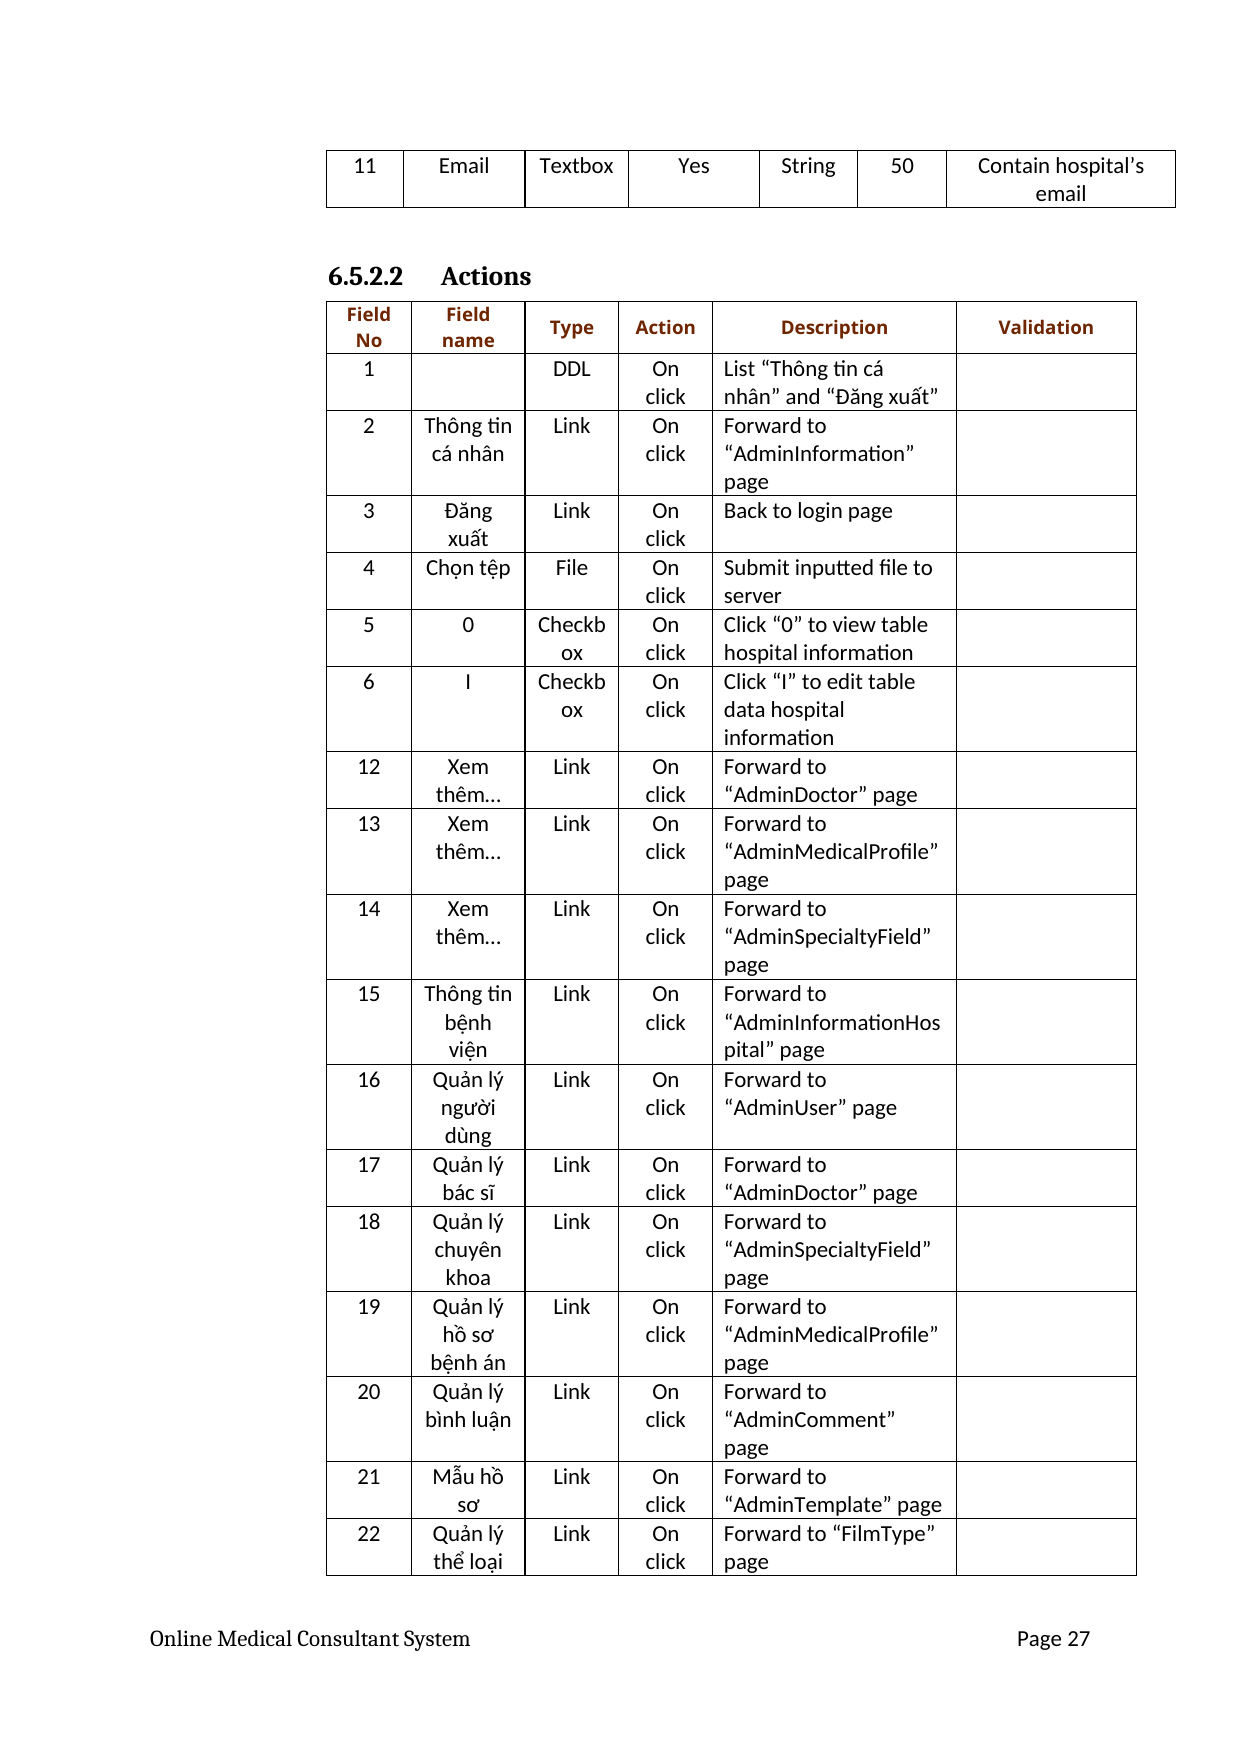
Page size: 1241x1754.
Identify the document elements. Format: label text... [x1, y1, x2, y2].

table_cell [957, 496, 1136, 552]
table_cell On click [619, 980, 712, 1064]
table_cell Xem thêm… [412, 895, 524, 978]
table_cell 50 [858, 151, 946, 207]
table_cell Thông tin bệnh viện [412, 980, 524, 1064]
table_cell Quản lý chuyên khoa [412, 1207, 524, 1291]
table_header Field name [412, 302, 524, 353]
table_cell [713, 1519, 956, 1575]
table_cell Forward to “AdminInformation” page [713, 411, 956, 495]
table_cell 1 [327, 354, 411, 410]
table_cell On click [619, 610, 712, 666]
table_cell 18 [327, 1207, 411, 1291]
table_cell On click [619, 1207, 712, 1291]
table_cell Forward to “AdminDoctor” page [713, 1150, 956, 1206]
table_cell On click [619, 1292, 712, 1376]
table_header Action [619, 302, 712, 353]
table_header Field No [327, 302, 411, 353]
table_cell [957, 809, 1136, 893]
table_cell Email [404, 151, 524, 207]
table_cell Quản lý bác sĩ [412, 1150, 524, 1206]
table_cell On click [619, 496, 712, 552]
table_cell [957, 895, 1136, 978]
table_cell Link [526, 895, 618, 978]
table_cell On click [619, 553, 712, 609]
table_cell 3 [327, 496, 411, 552]
table_cell On click [619, 752, 712, 808]
table_cell String [760, 151, 857, 207]
table_cell Forward to “AdminTemplate” page [713, 1462, 956, 1518]
table_cell [957, 1065, 1136, 1149]
table_header Description [713, 302, 956, 353]
table_cell Link [526, 1150, 618, 1206]
table_cell 0 [412, 610, 524, 666]
table_cell Link [526, 411, 618, 495]
table_cell Back to login page [713, 496, 956, 552]
table_cell Yes [629, 151, 759, 207]
table_cell Forward to “AdminMedicalProfile” page [713, 1292, 956, 1376]
table_cell Link [526, 1292, 618, 1376]
table_cell Forward to “AdminSpecialtyField” page [713, 895, 956, 978]
table_cell Forward to “AdminComment” page [713, 1377, 956, 1461]
table_cell Quản lý người dùng [412, 1065, 524, 1149]
table_cell 4 [327, 553, 411, 609]
table_cell Submit inputted file to server [713, 553, 956, 609]
table_cell [957, 1377, 1136, 1461]
table_cell Xem thêm… [412, 752, 524, 808]
table_cell Forward to “AdminMedicalProfile” page [713, 809, 956, 893]
table_cell On click [619, 1377, 712, 1461]
table_cell Checkbox [526, 667, 618, 751]
table_cell [957, 1519, 1136, 1575]
table_cell List “Thông tin cá nhân” and “Đăng xuất” [713, 354, 956, 410]
table_cell 6 [327, 667, 411, 751]
table_cell [957, 1150, 1136, 1206]
table_cell On click [619, 1065, 712, 1149]
table_cell Checkbox [526, 610, 618, 666]
table_cell Mẫu hồ sơ [412, 1462, 524, 1518]
table_cell 17 [327, 1150, 411, 1206]
table_cell On click [619, 354, 712, 410]
table_cell DDL [526, 354, 618, 410]
table_cell 13 [327, 809, 411, 893]
table_cell Link [526, 1065, 618, 1149]
table_cell Contain hospital’s email [947, 151, 1175, 207]
table_cell Textbox [526, 151, 628, 207]
table_cell Quản lý bình luận [412, 1377, 524, 1461]
table_cell On click [619, 1150, 712, 1206]
table_cell 11 [327, 151, 403, 207]
table_cell Quản lý hồ sơ bệnh án [412, 1292, 524, 1376]
table_cell Link [526, 752, 618, 808]
table_cell [957, 553, 1136, 609]
table_cell Forward to “AdminDoctor” page [713, 752, 956, 808]
table_cell 5 [327, 610, 411, 666]
table_cell On click [619, 1519, 712, 1575]
table_cell [957, 610, 1136, 666]
table_cell 22 [327, 1519, 411, 1575]
table_cell Link [526, 1519, 618, 1575]
table_cell Forward to “AdminInformationHospital” page [713, 980, 956, 1064]
table_cell 16 [327, 1065, 411, 1149]
table_cell [957, 752, 1136, 808]
table_cell 19 [327, 1292, 411, 1376]
table_cell Link [526, 1207, 618, 1291]
table_cell I [412, 667, 524, 751]
table_cell Link [526, 1377, 618, 1461]
table_cell [957, 667, 1136, 751]
table_cell [957, 411, 1136, 495]
table_cell 2 [327, 411, 411, 495]
table_cell 14 [327, 895, 411, 978]
table_header Validation [957, 302, 1136, 353]
table_cell Forward to “AdminSpecialtyField” page [713, 1207, 956, 1291]
table_cell [957, 1462, 1136, 1518]
table_cell On click [619, 411, 712, 495]
table_cell On click [619, 809, 712, 893]
table_cell 15 [327, 980, 411, 1064]
table_cell [957, 980, 1136, 1064]
table_cell File [526, 553, 618, 609]
table_header Type [526, 302, 618, 353]
table_cell Link [526, 496, 618, 552]
table_cell Đăng xuất [412, 496, 524, 552]
table_cell Click “0” to view table hospital information [713, 610, 956, 666]
table_cell [957, 1207, 1136, 1291]
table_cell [412, 1519, 524, 1575]
table_cell 20 [327, 1377, 411, 1461]
table_cell On click [619, 895, 712, 978]
table_cell [412, 354, 524, 410]
table_cell Thông tin cá nhân [412, 411, 524, 495]
table_cell Chọn tệp [412, 553, 524, 609]
table_cell On click [619, 667, 712, 751]
table_cell Link [526, 809, 618, 893]
table_cell Click “I” to edit table data hospital information [713, 667, 956, 751]
table_cell Link [526, 980, 618, 1064]
table_cell [957, 354, 1136, 410]
table_cell On click [619, 1462, 712, 1518]
table_cell [957, 1292, 1136, 1376]
table_cell Forward to “AdminUser” page [713, 1065, 956, 1149]
table_cell 21 [327, 1462, 411, 1518]
table_cell Xem thêm… [412, 809, 524, 893]
table_cell Link [526, 1462, 618, 1518]
table_cell 12 [327, 752, 411, 808]
subtitle Actions [328, 261, 1090, 292]
